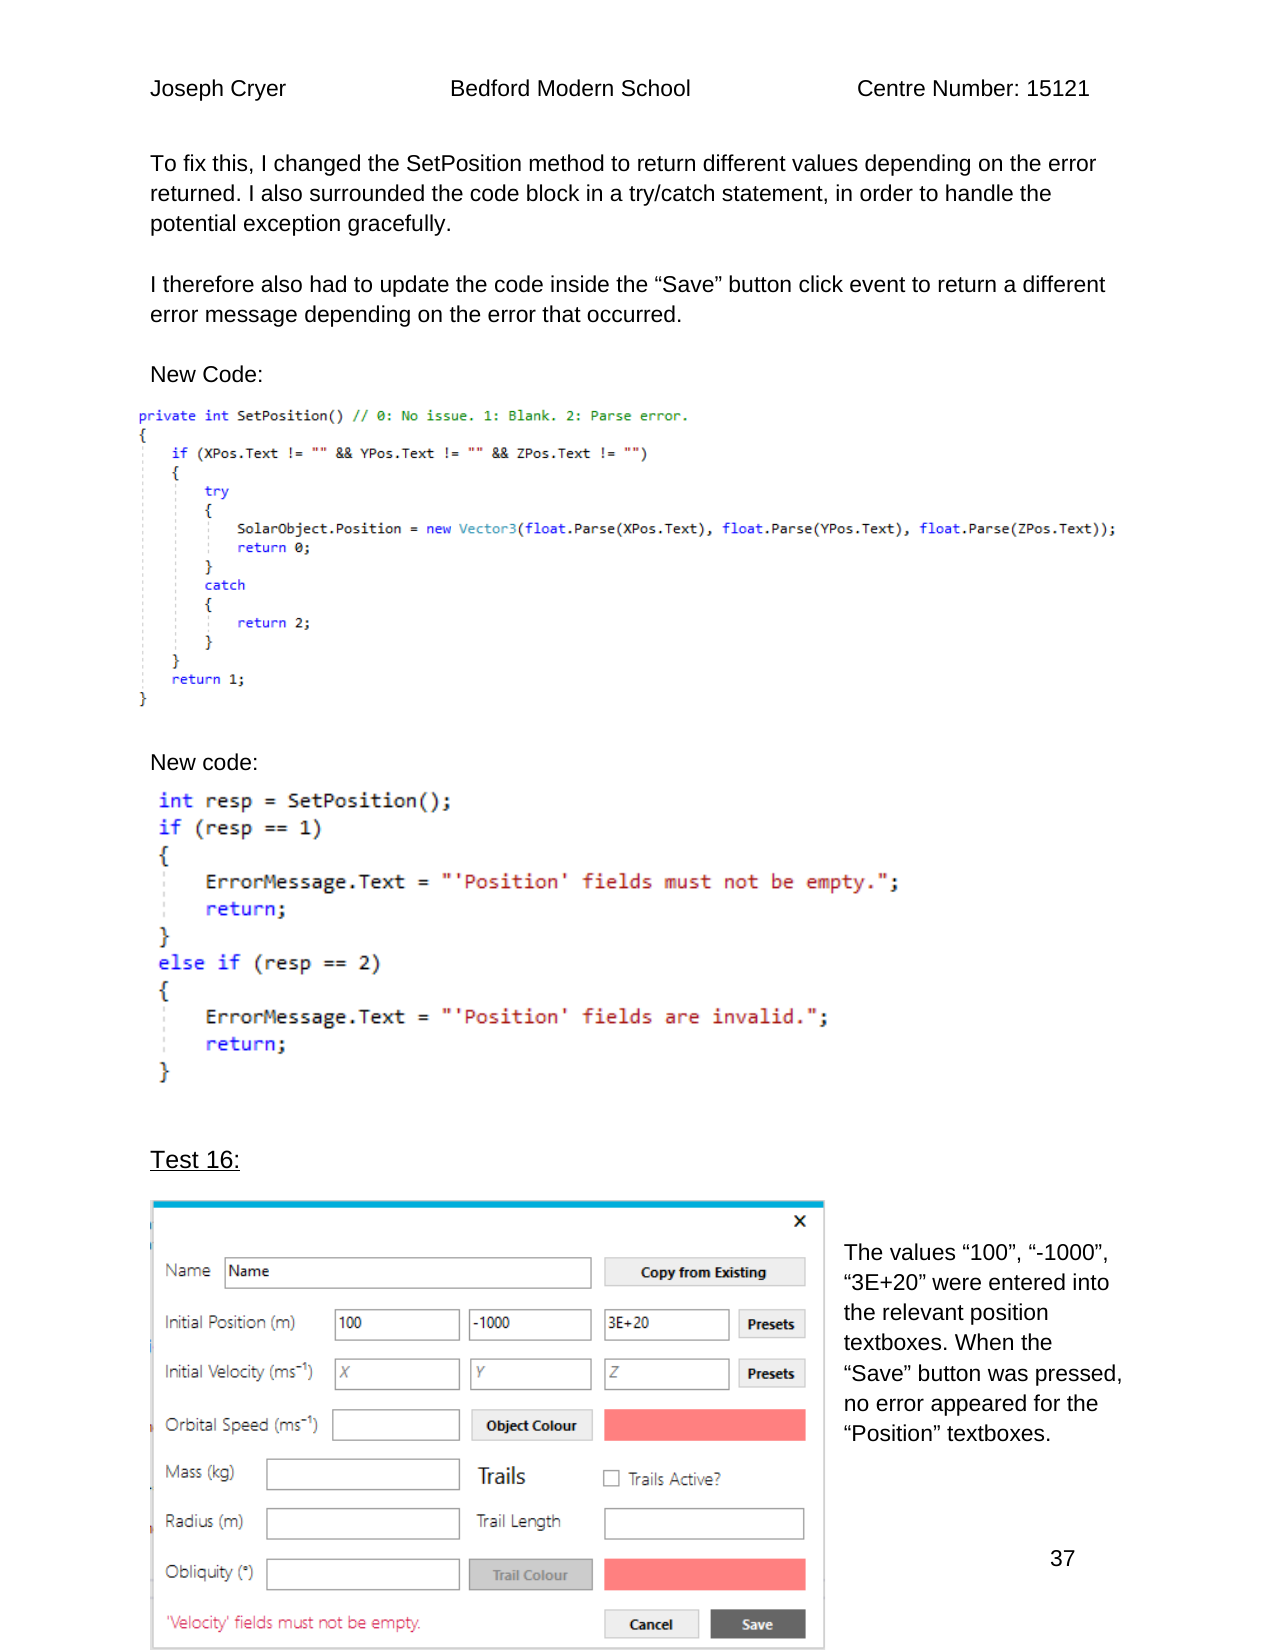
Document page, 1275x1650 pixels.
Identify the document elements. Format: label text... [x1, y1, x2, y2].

text New Code: [150, 361, 1125, 388]
text New code: [150, 749, 1125, 775]
picture [134, 405, 1125, 711]
text I therefore also had to update the code inside the “Save” button click event to return a different error message depending on the error that occurred. [150, 271, 1125, 327]
picture [150, 1200, 826, 1650]
text Test 16: [150, 1145, 1125, 1174]
text To fix this, I changed the SetPosition method to return different values depending on the error returned. I also surrounded the code block in a try/catch statement, in order to handle the potential exception gracefully. [150, 150, 1125, 237]
text The values “100”, “-1000”, “3E+20” were entered into the relevant position textboxes. When the “Save” button was pressed, no error appeared for the “Position” textboxes. [826, 1239, 1125, 1446]
picture [150, 784, 926, 1098]
